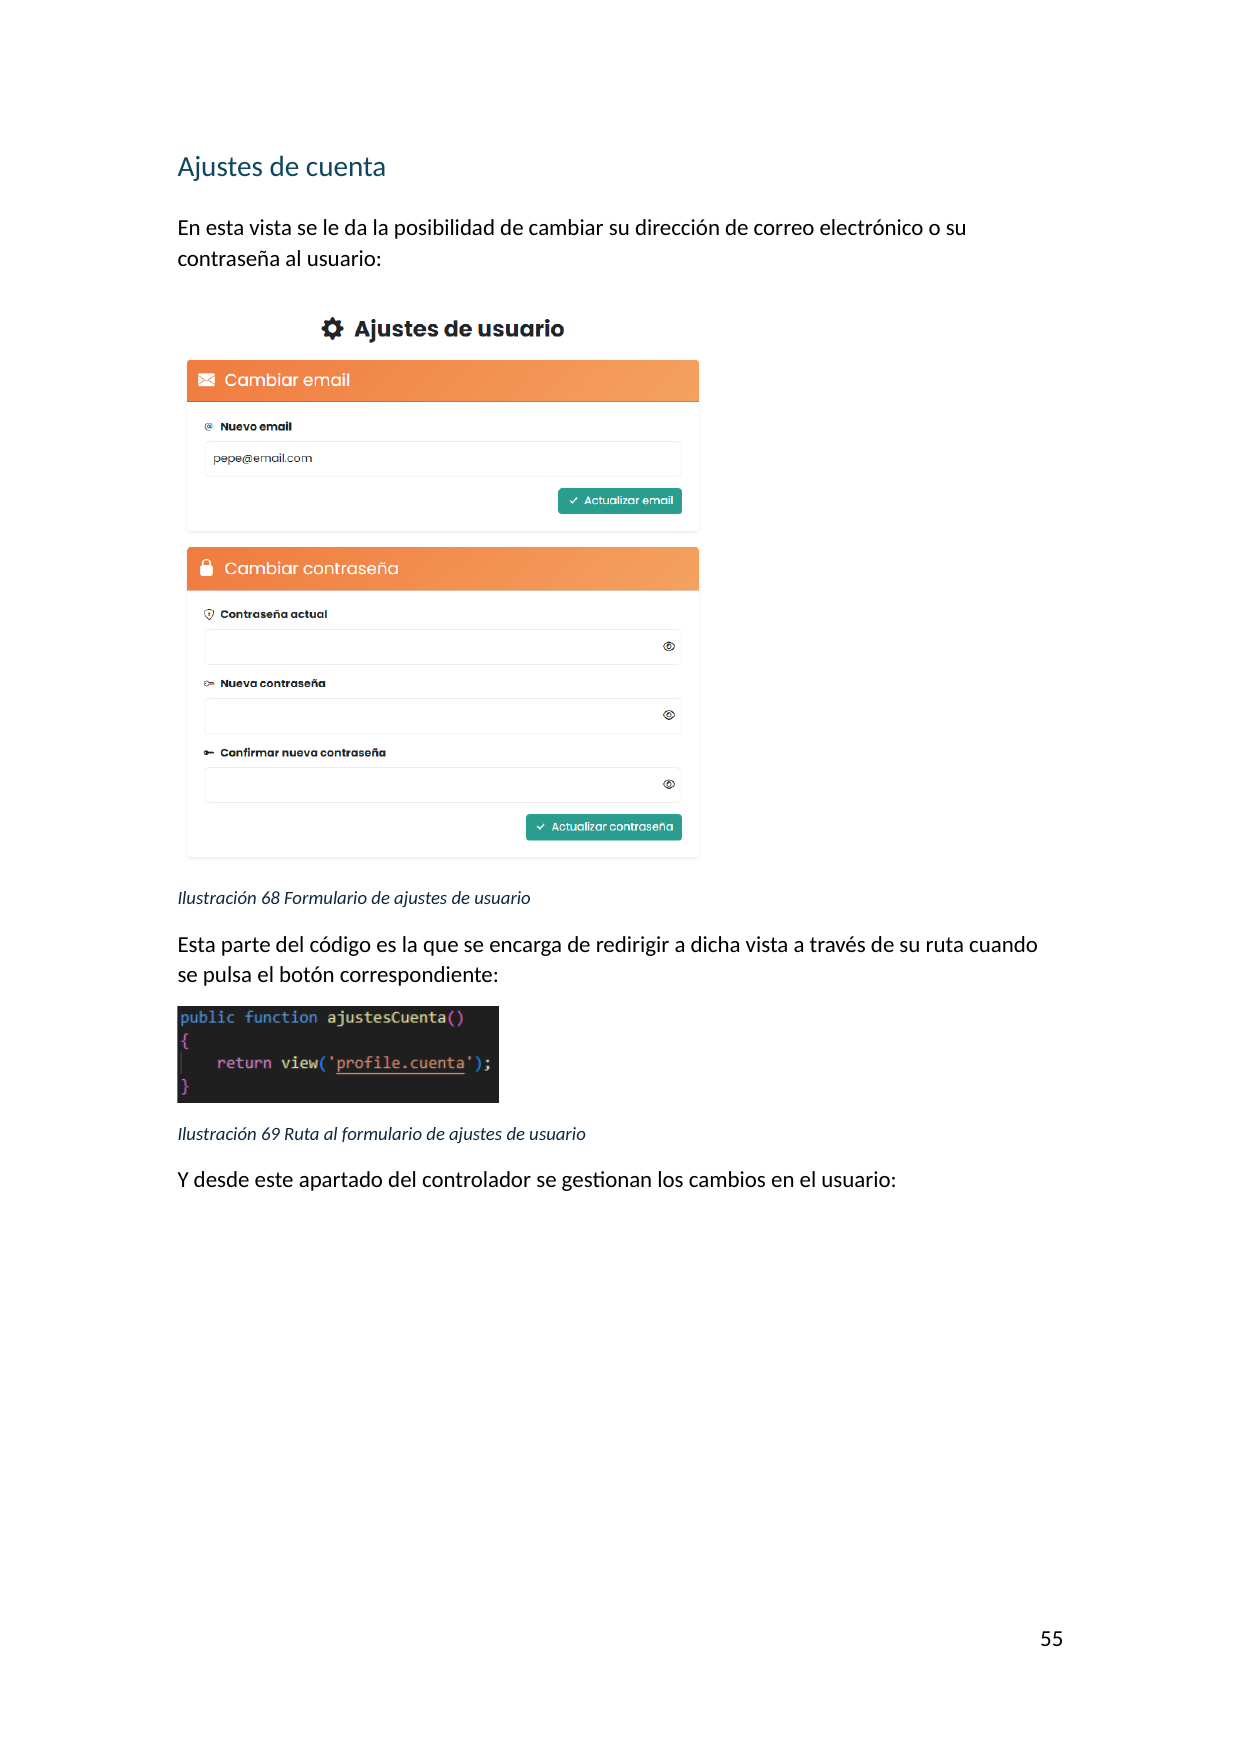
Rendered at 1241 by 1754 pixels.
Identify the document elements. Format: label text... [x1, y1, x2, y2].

text Y desde este apartado del controlador se gestionan los cambios en el usuario: [177, 1166, 1063, 1194]
text Esta parte del código es la que se encarga de redirigir a dicha vista a través de su ruta cuando se pulsa el botón correspondiente: [177, 930, 1063, 988]
subtitle Ajustes de cuenta [177, 148, 1063, 183]
picture [177, 1006, 499, 1103]
picture [177, 290, 709, 867]
text En esta vista se le da la posibilidad de cambiar su dirección de correo electrónico o su contraseña al usuario: [177, 213, 1063, 272]
